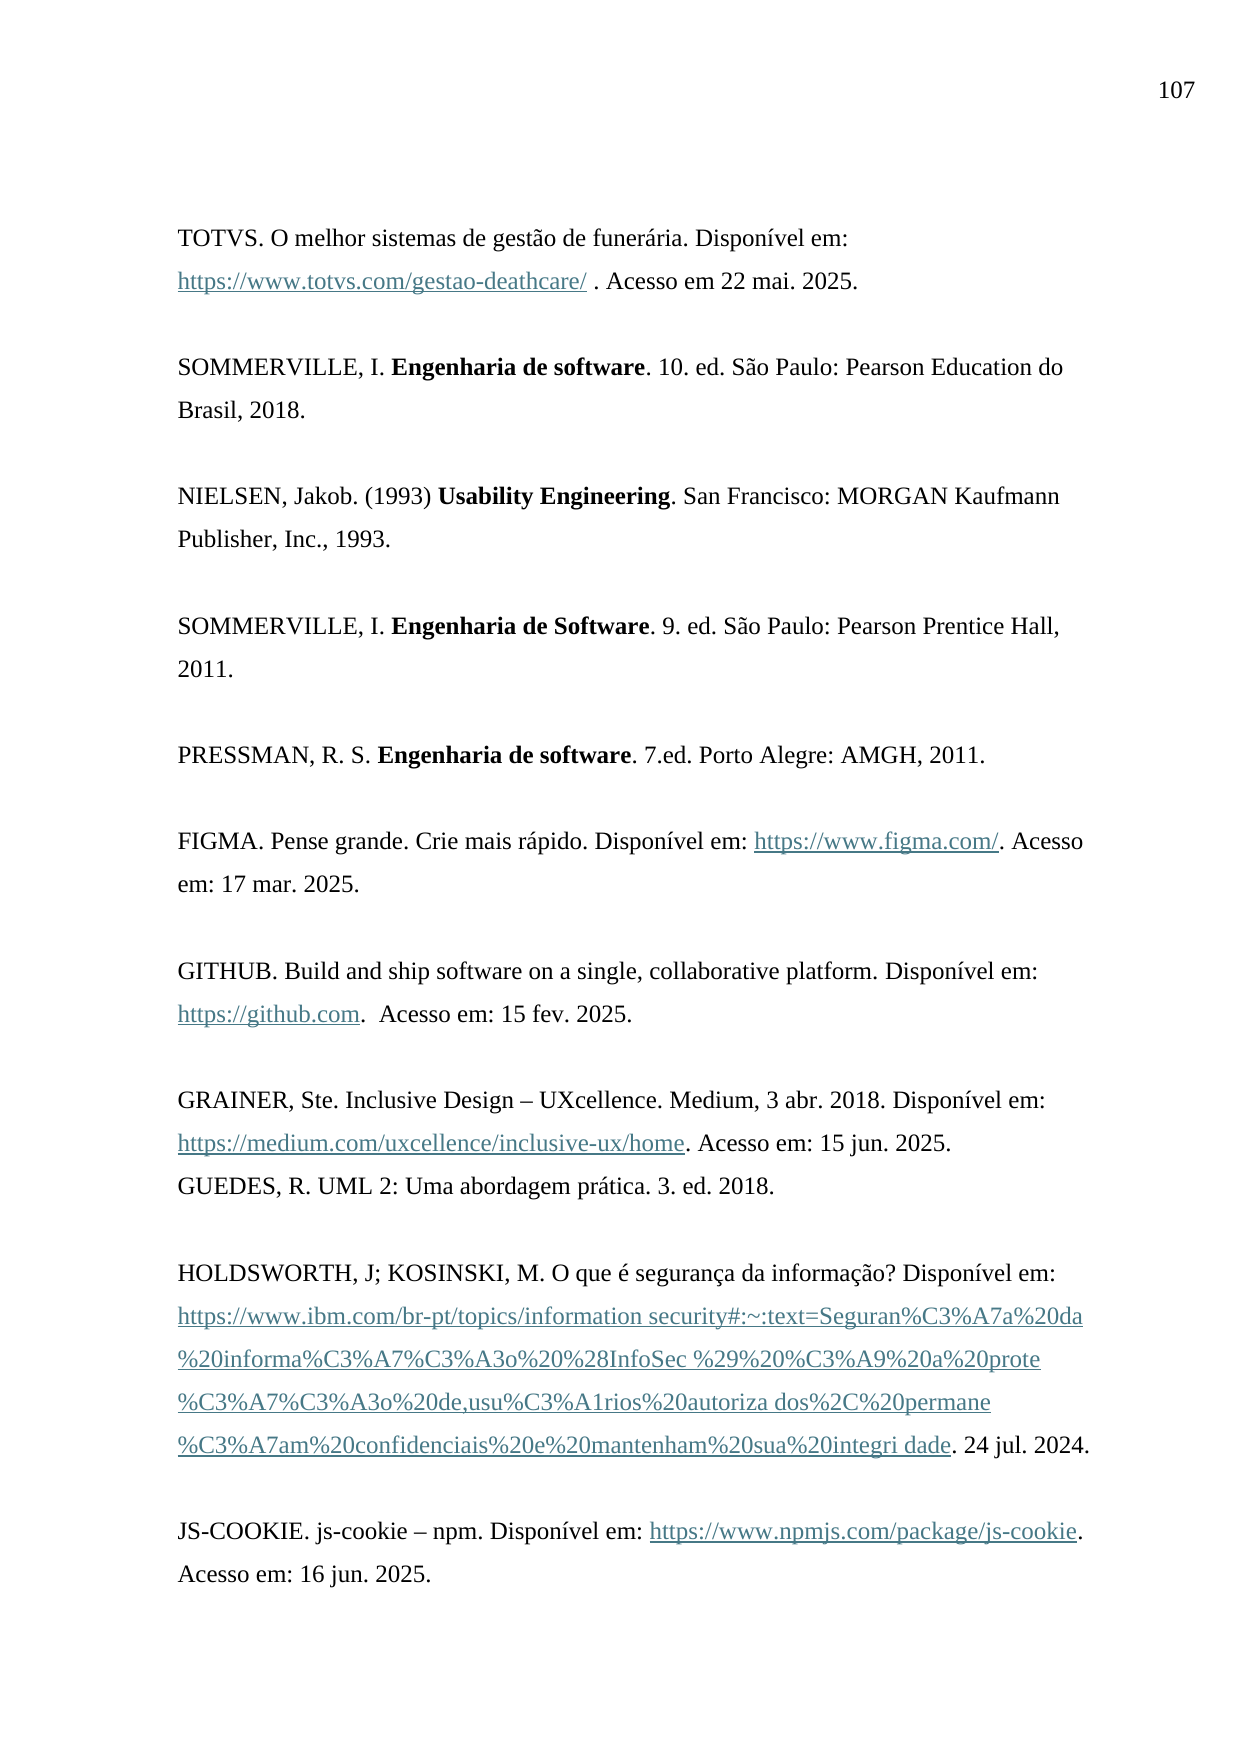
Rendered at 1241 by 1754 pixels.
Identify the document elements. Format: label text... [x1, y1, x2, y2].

text PRESSMAN, R. S. Engenharia de software. 7.ed. Porto Alegre: AMGH, 2011. [177, 740, 1122, 769]
text GRAINER, Ste. Inclusive Design – UXcellence. Medium, 3 abr. 2018. Disponível em: https://medium.com/uxcellence/inclusive-ux/home. Acesso em: 15 jun. 2025. [177, 1085, 1122, 1157]
text FIGMA. Pense grande. Crie mais rápido. Disponível em: https://www.figma.com/. Acesso em: 17 mar. 2025. [177, 826, 1122, 898]
text TOTVS. O melhor sistemas de gestão de funerária. Disponível em: https://www.totvs.com/gestao-deathcare/ . Acesso em 22 mai. 2025. [177, 223, 1122, 294]
text HOLDSWORTH, J; KOSINSKI, M. O que é segurança da informação? Disponível em: https://www.ibm.com/br-pt/topics/information security#:~:text=Seguran%C3%A7a%20da%20informa%C3%A7%C3%A3o%20%28InfoSec %29%20%C3%A9%20a%20prote%C3%A7%C3%A3o%20de,usu%C3%A1rios%20autoriza dos%2C%20permane%C3%A7am%20confidenciais%20e%20mantenham%20sua%20integri dade. 24 jul. 2024. [177, 1258, 1122, 1459]
text GITHUB. Build and ship software on a single, collaborative platform. Disponível em: https://github.com. Acesso em: 15 fev. 2025. [177, 956, 1122, 1028]
text NIELSEN, Jakob. (1993) Usability Engineering. San Francisco: MORGAN Kaufmann Publisher, Inc., 1993. [177, 481, 1122, 553]
text JS-COOKIE. js-cookie – npm. Disponível em: https://www.npmjs.com/package/js-cookie. Acesso em: 16 jun. 2025. [177, 1516, 1122, 1588]
text GUEDES, R. UML 2: Uma abordagem prática. 3. ed. 2018. [177, 1171, 1122, 1200]
text SOMMERVILLE, I. Engenharia de Software. 9. ed. São Paulo: Pearson Prentice Hall, 2011. [177, 611, 1122, 683]
text SOMMERVILLE, I. Engenharia de software. 10. ed. São Paulo: Pearson Education do Brasil, 2018. [177, 352, 1122, 424]
